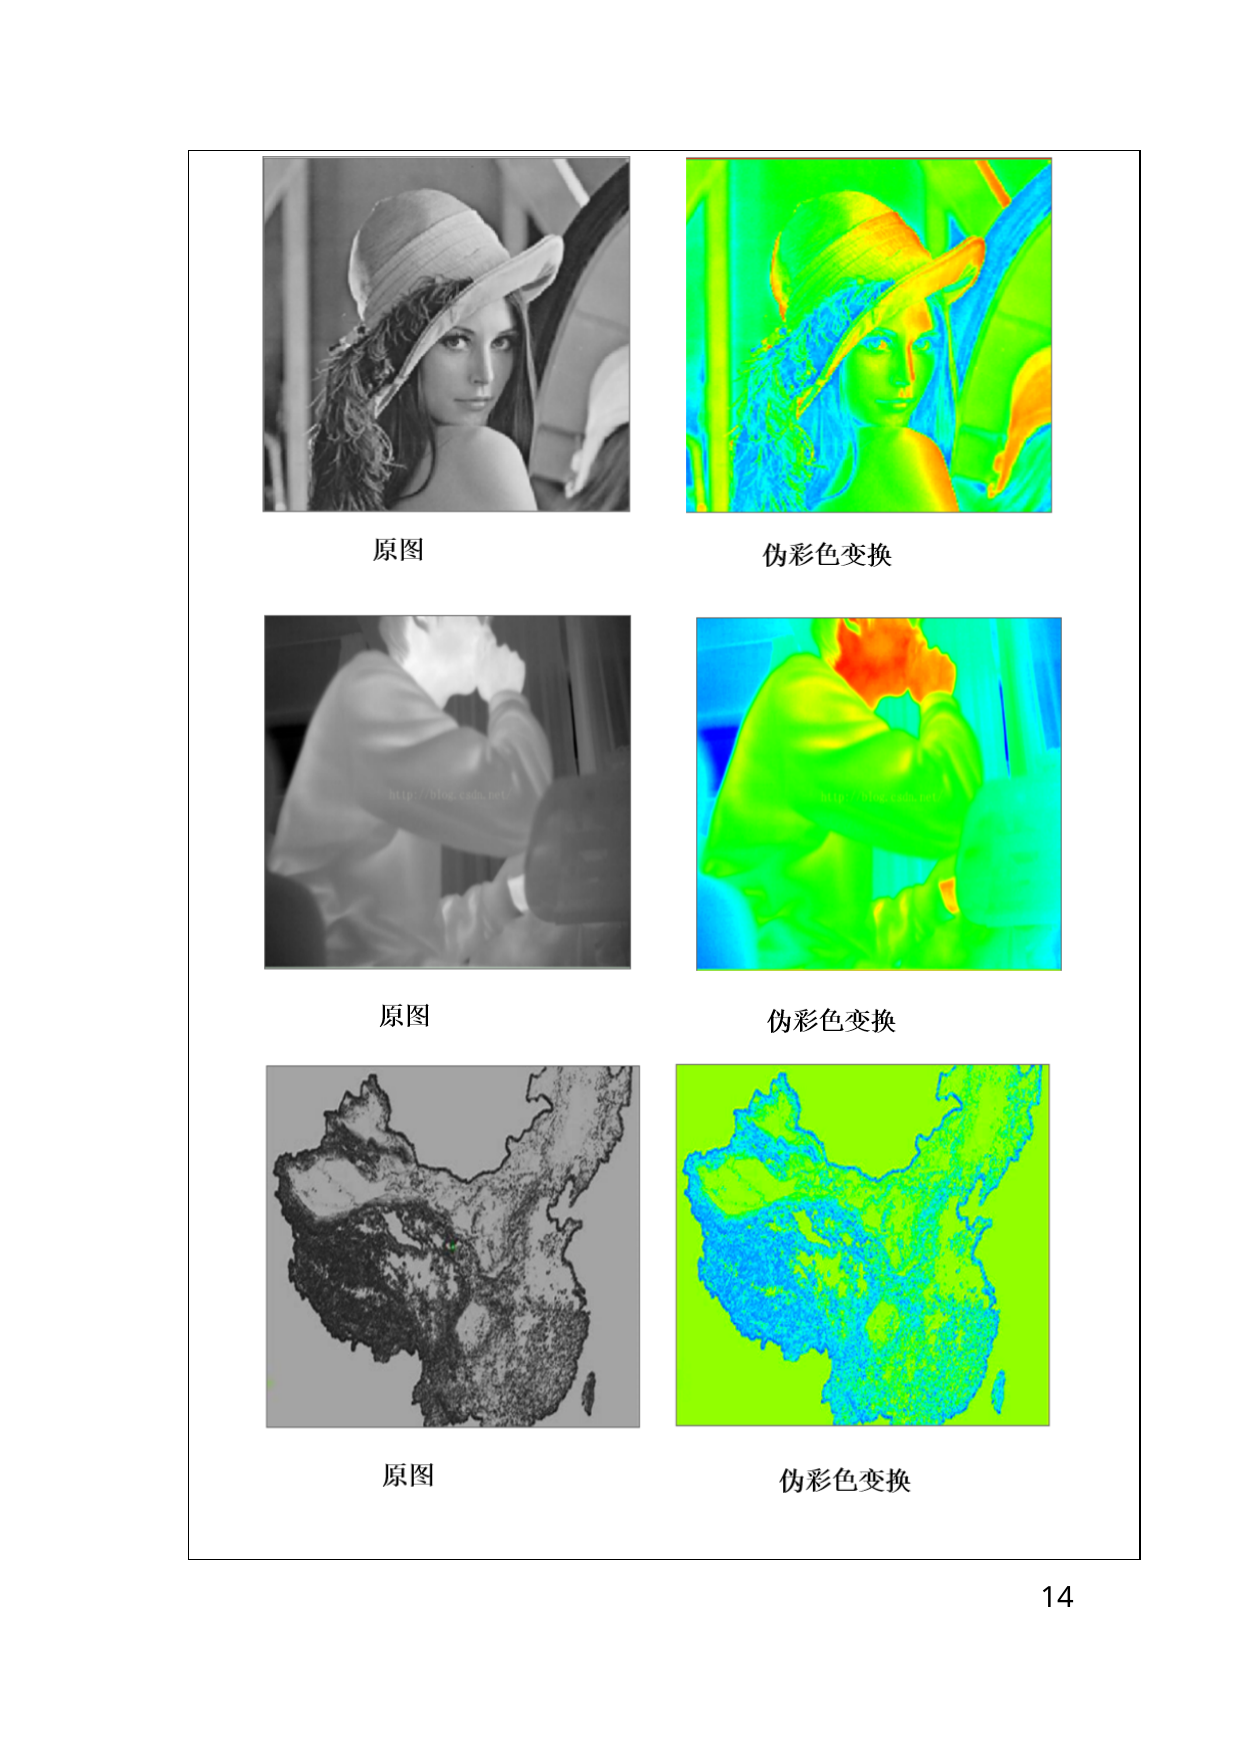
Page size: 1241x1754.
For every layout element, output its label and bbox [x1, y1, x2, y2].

picture [246, 1059, 1083, 1498]
table_cell [189, 151, 1139, 1559]
picture [253, 151, 1075, 571]
picture [251, 605, 1078, 1037]
